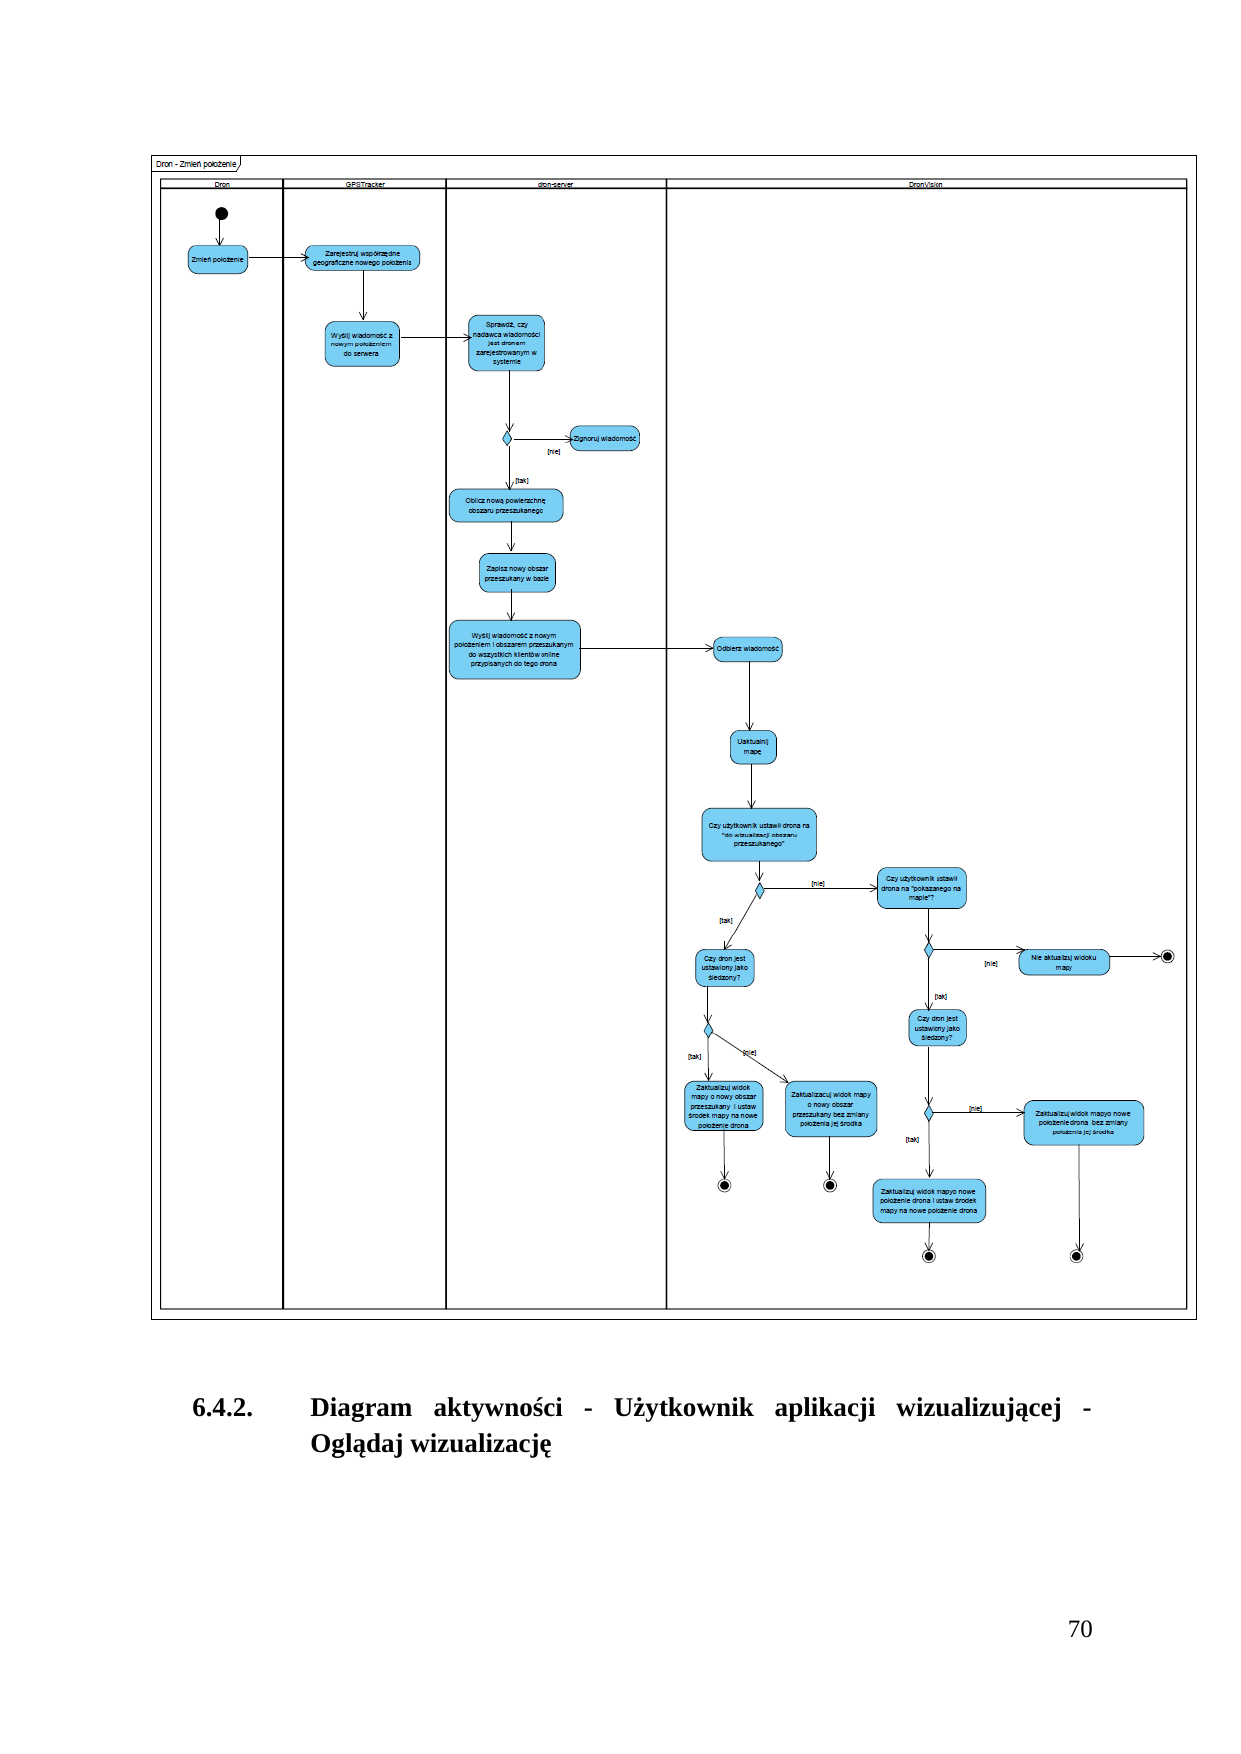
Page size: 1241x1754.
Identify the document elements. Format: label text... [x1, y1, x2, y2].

subtitle Diagram aktywności - Użytkownik aplikacji wizualizującej - Oglądaj wizualizację [192, 1391, 1092, 1458]
picture [147, 147, 1201, 1329]
